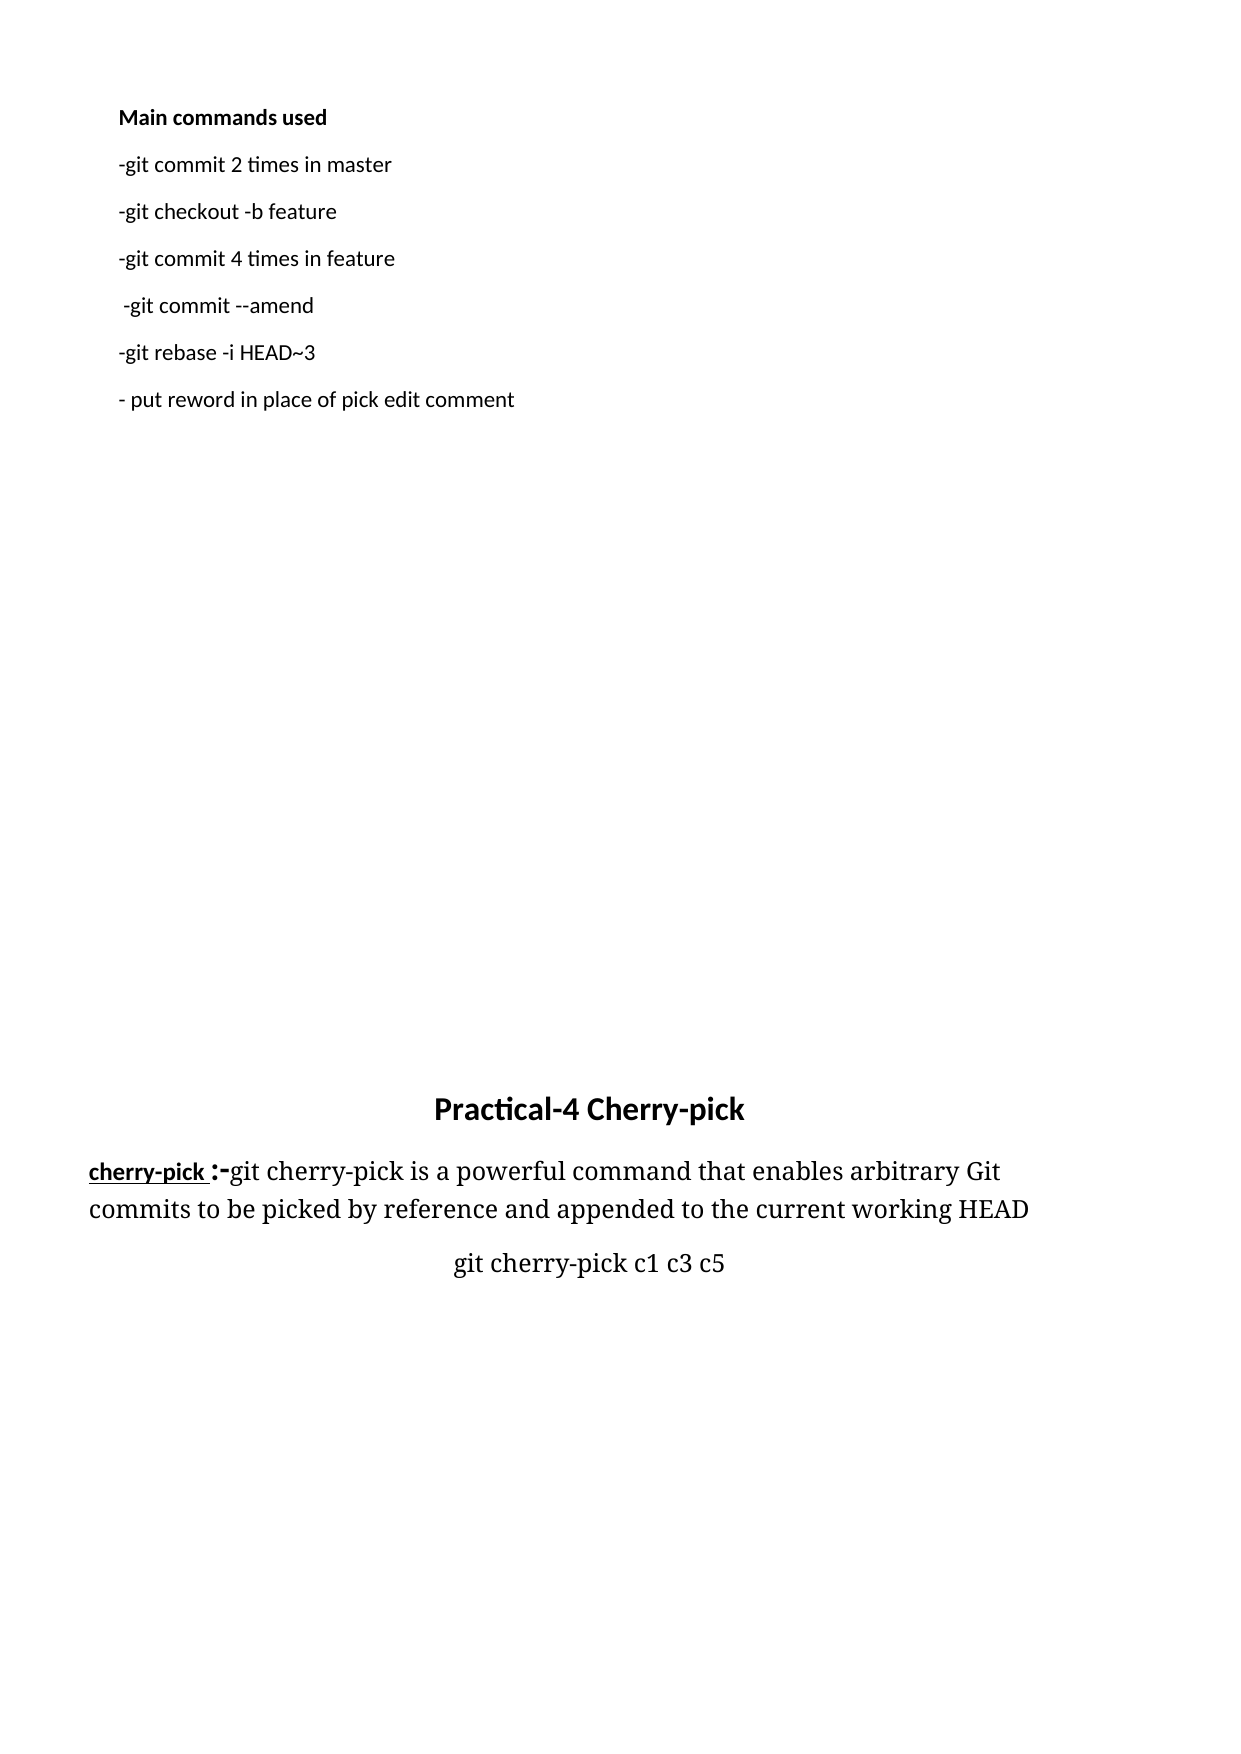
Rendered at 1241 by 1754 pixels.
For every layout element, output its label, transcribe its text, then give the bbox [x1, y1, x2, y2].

text - put reword in place of pick edit comment [118, 385, 1090, 413]
text cherry-pick :-git cherry-pick is a powerful command that enables arbitrary Git commits to be picked by reference and appended to the current working HEAD [89, 1148, 1090, 1226]
text git cherry-pick c1 c3 c5 [89, 1245, 1090, 1279]
text -git rebase -i HEAD~3 [118, 338, 1090, 366]
text Main commands used [118, 103, 1090, 131]
text -git commit 4 times in feature [118, 244, 1090, 272]
text Practical-4 Cherry-pick [89, 1088, 1090, 1128]
text -git checkout -b feature [118, 197, 1090, 225]
text -git commit --amend [89, 291, 1090, 319]
text -git commit 2 times in master [118, 150, 1090, 178]
